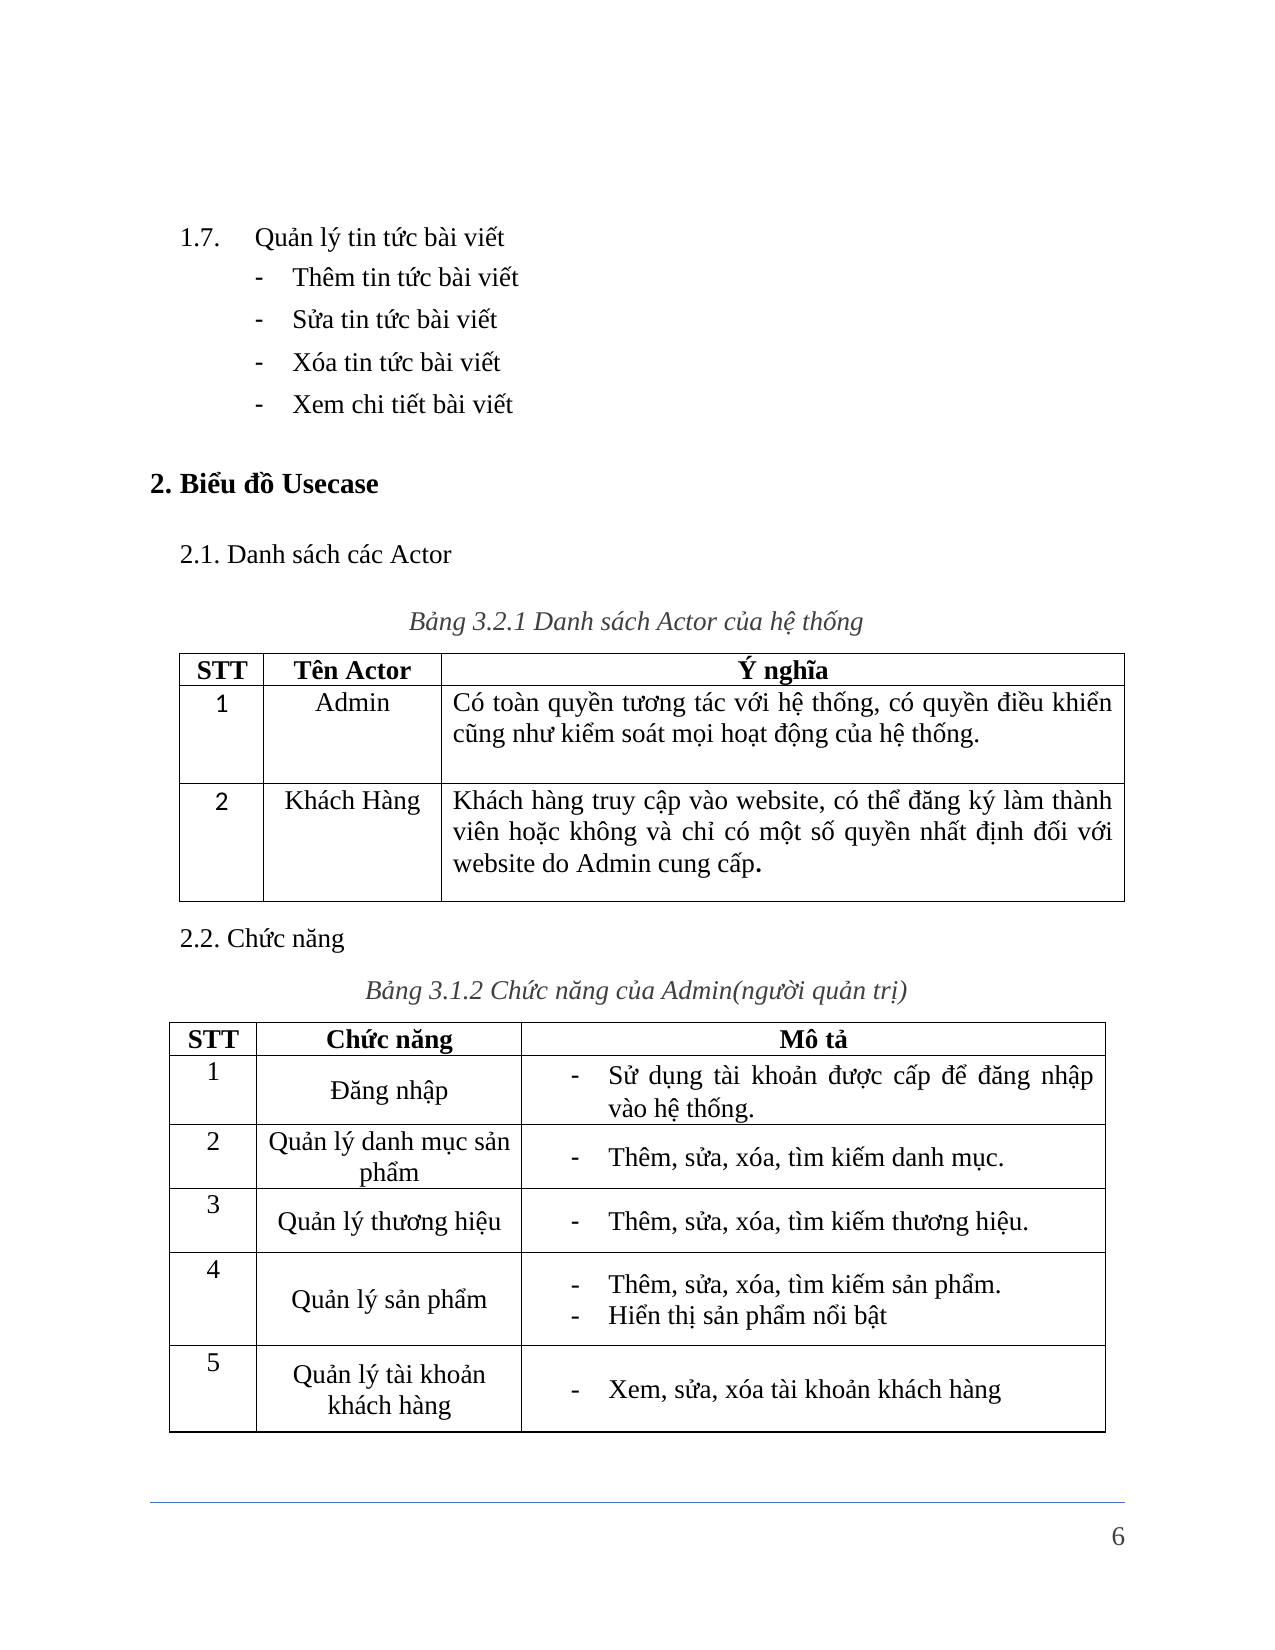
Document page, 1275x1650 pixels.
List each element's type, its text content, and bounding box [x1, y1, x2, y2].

list Quản lý tin tức bài viết [179, 221, 1125, 253]
list Xem chi tiết bài viết [254, 384, 1125, 421]
table_header Mô tả [522, 1023, 1105, 1054]
table_cell Quản lý danh mục sản phẩm [257, 1125, 521, 1188]
list Sửa tin tức bài viết [254, 299, 1125, 336]
table_cell Quản lý thương hiệu [257, 1189, 521, 1252]
table_cell 1 [170, 1056, 256, 1123]
table_cell Thêm, sửa, xóa, tìm kiếm thương hiệu. [522, 1189, 1105, 1252]
subtitle Biểu đồ Usecase [150, 467, 1125, 500]
table_cell Xem, sửa, xóa tài khoản khách hàng [522, 1346, 1105, 1431]
text 2.2. Chức năng [179, 922, 1035, 954]
table_cell Có toàn quyền tương tác với hệ thống, có quyền điều khiển cũng như kiểm soát mọi hoạt động của hệ thống. [442, 686, 1124, 783]
table_cell Thêm, sửa, xóa, tìm kiếm danh mục. [522, 1125, 1105, 1188]
table_cell Admin [264, 686, 441, 783]
table_cell Quản lý sản phẩm [257, 1253, 521, 1345]
list Xóa tin tức bài viết [254, 342, 1125, 379]
table_header Ý nghĩa [442, 654, 1124, 685]
text Bảng 3.2.1 Danh sách Actor của hệ thống [240, 605, 1035, 637]
table_cell Sử dụng tài khoản được cấp để đăng nhập vào hệ thống. [522, 1056, 1105, 1123]
table_cell 4 [170, 1253, 256, 1345]
table_cell 5 [170, 1346, 256, 1431]
table_cell Đăng nhập [257, 1056, 521, 1123]
table_header STT [170, 1023, 256, 1054]
table_cell 2 [180, 784, 263, 901]
table_cell Quản lý tài khoản khách hàng [257, 1346, 521, 1431]
table_cell 1 [180, 686, 263, 783]
table_header Chức năng [257, 1023, 521, 1054]
table_header STT [180, 654, 263, 685]
table_cell 2 [170, 1125, 256, 1188]
table_header Tên Actor [264, 654, 441, 685]
table_cell Thêm, sửa, xóa, tìm kiếm sản phẩm. Hiển thị sản phẩm nổi bật [522, 1253, 1105, 1345]
table_cell 3 [170, 1189, 256, 1252]
list Thêm tin tức bài viết [254, 257, 1125, 294]
table_cell Khách hàng truy cập vào website, có thể đăng ký làm thành viên hoặc không và chỉ có một số quyền nhất định đối với website do Admin cung cấp. [442, 784, 1124, 901]
subtitle 2.1. Danh sách các Actor [150, 538, 1125, 569]
table_cell Khách Hàng [264, 784, 441, 901]
